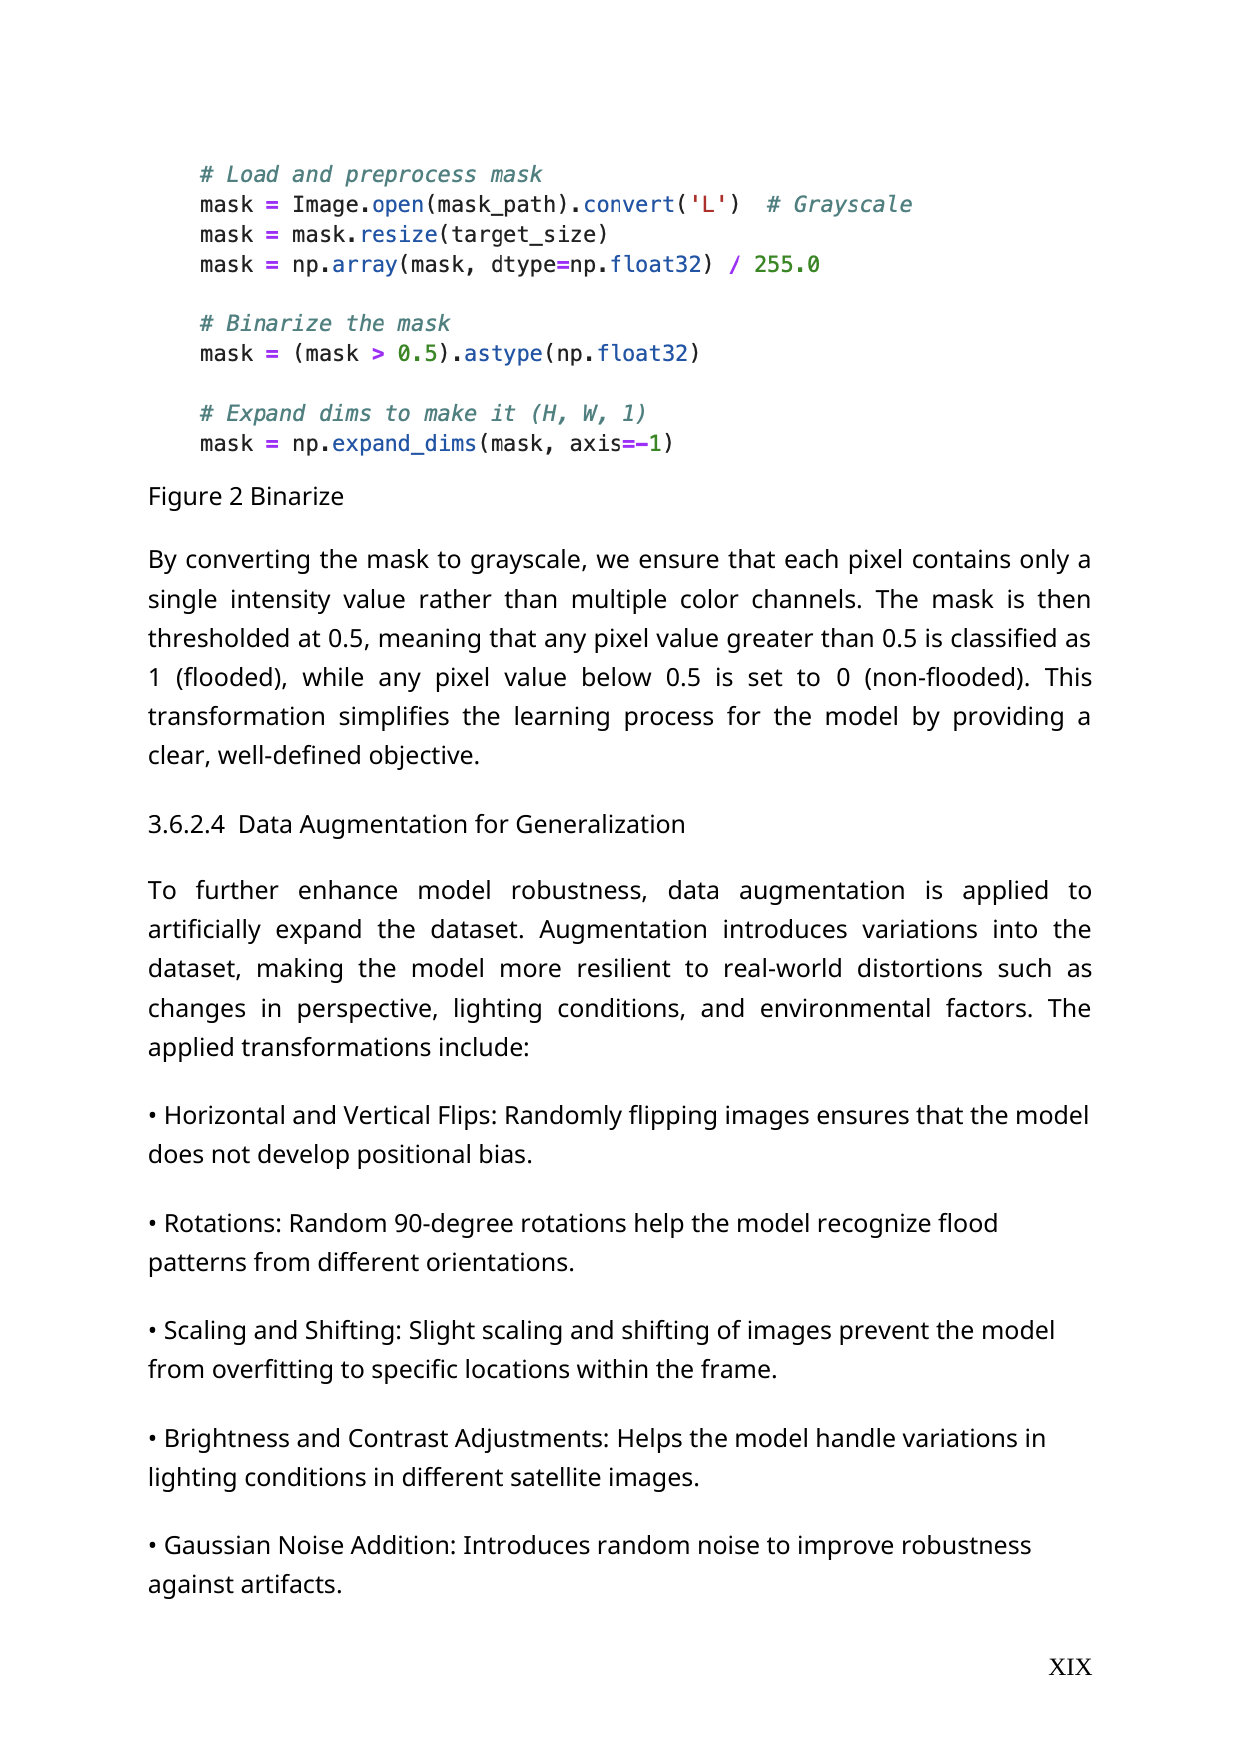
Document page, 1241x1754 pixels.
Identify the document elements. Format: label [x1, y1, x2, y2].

picture [147, 147, 1093, 475]
